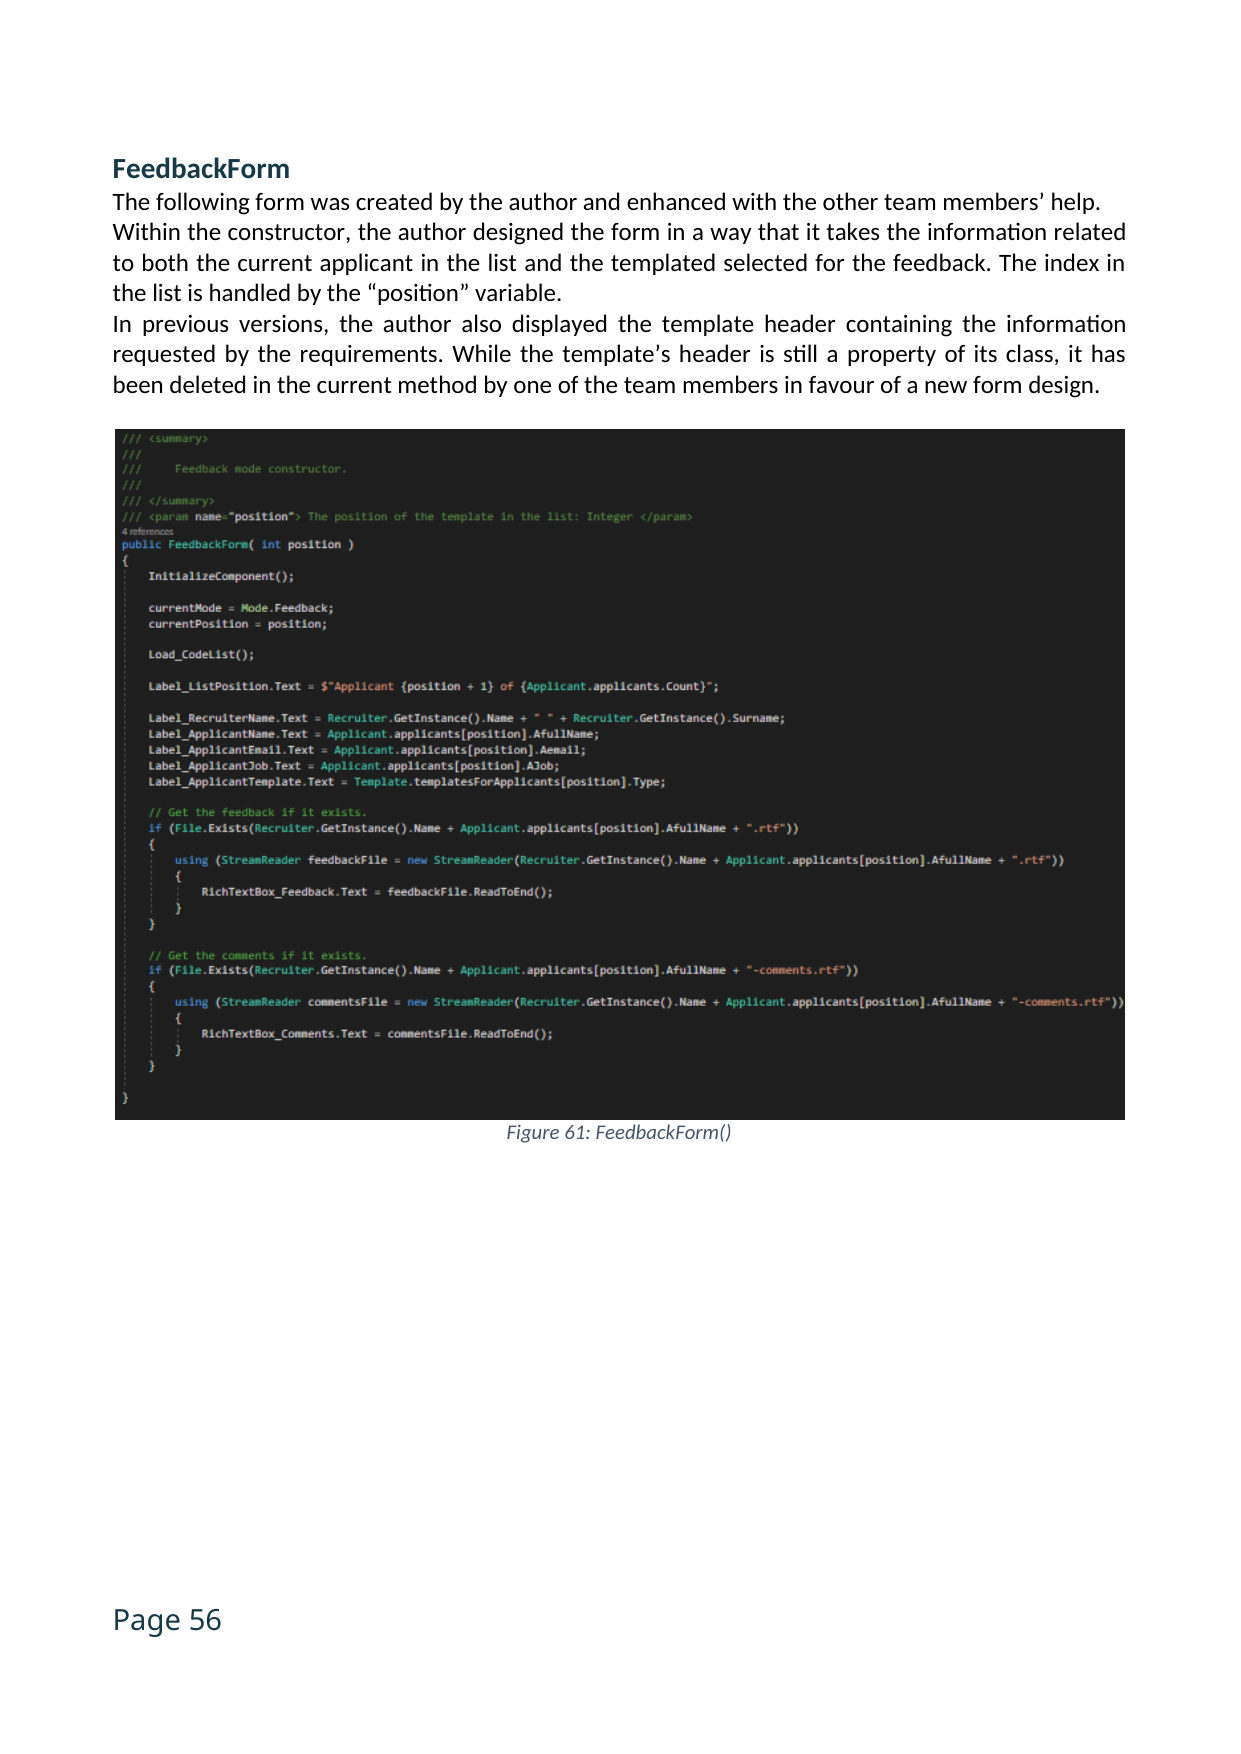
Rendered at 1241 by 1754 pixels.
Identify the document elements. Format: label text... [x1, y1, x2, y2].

text In previous versions, the author also displayed the template header containing the information requested by the requirements. While the template’s header is still a property of its class, it has been deleted in the current method by one of the team members in favour of a new form design. [112, 308, 1128, 399]
text The following form was created by the author and enhanced with the other team members’ help. [112, 186, 1128, 216]
text Figure 61: FeedbackForm() [112, 1119, 1128, 1145]
picture [115, 429, 1125, 1120]
text Within the constructor, the author designed the form in a way that it takes the information related to both the current applicant in the list and the templated selected for the feedback. The index in the list is handled by the “position” variable. [112, 216, 1128, 308]
text FeedbackForm [112, 150, 1128, 186]
